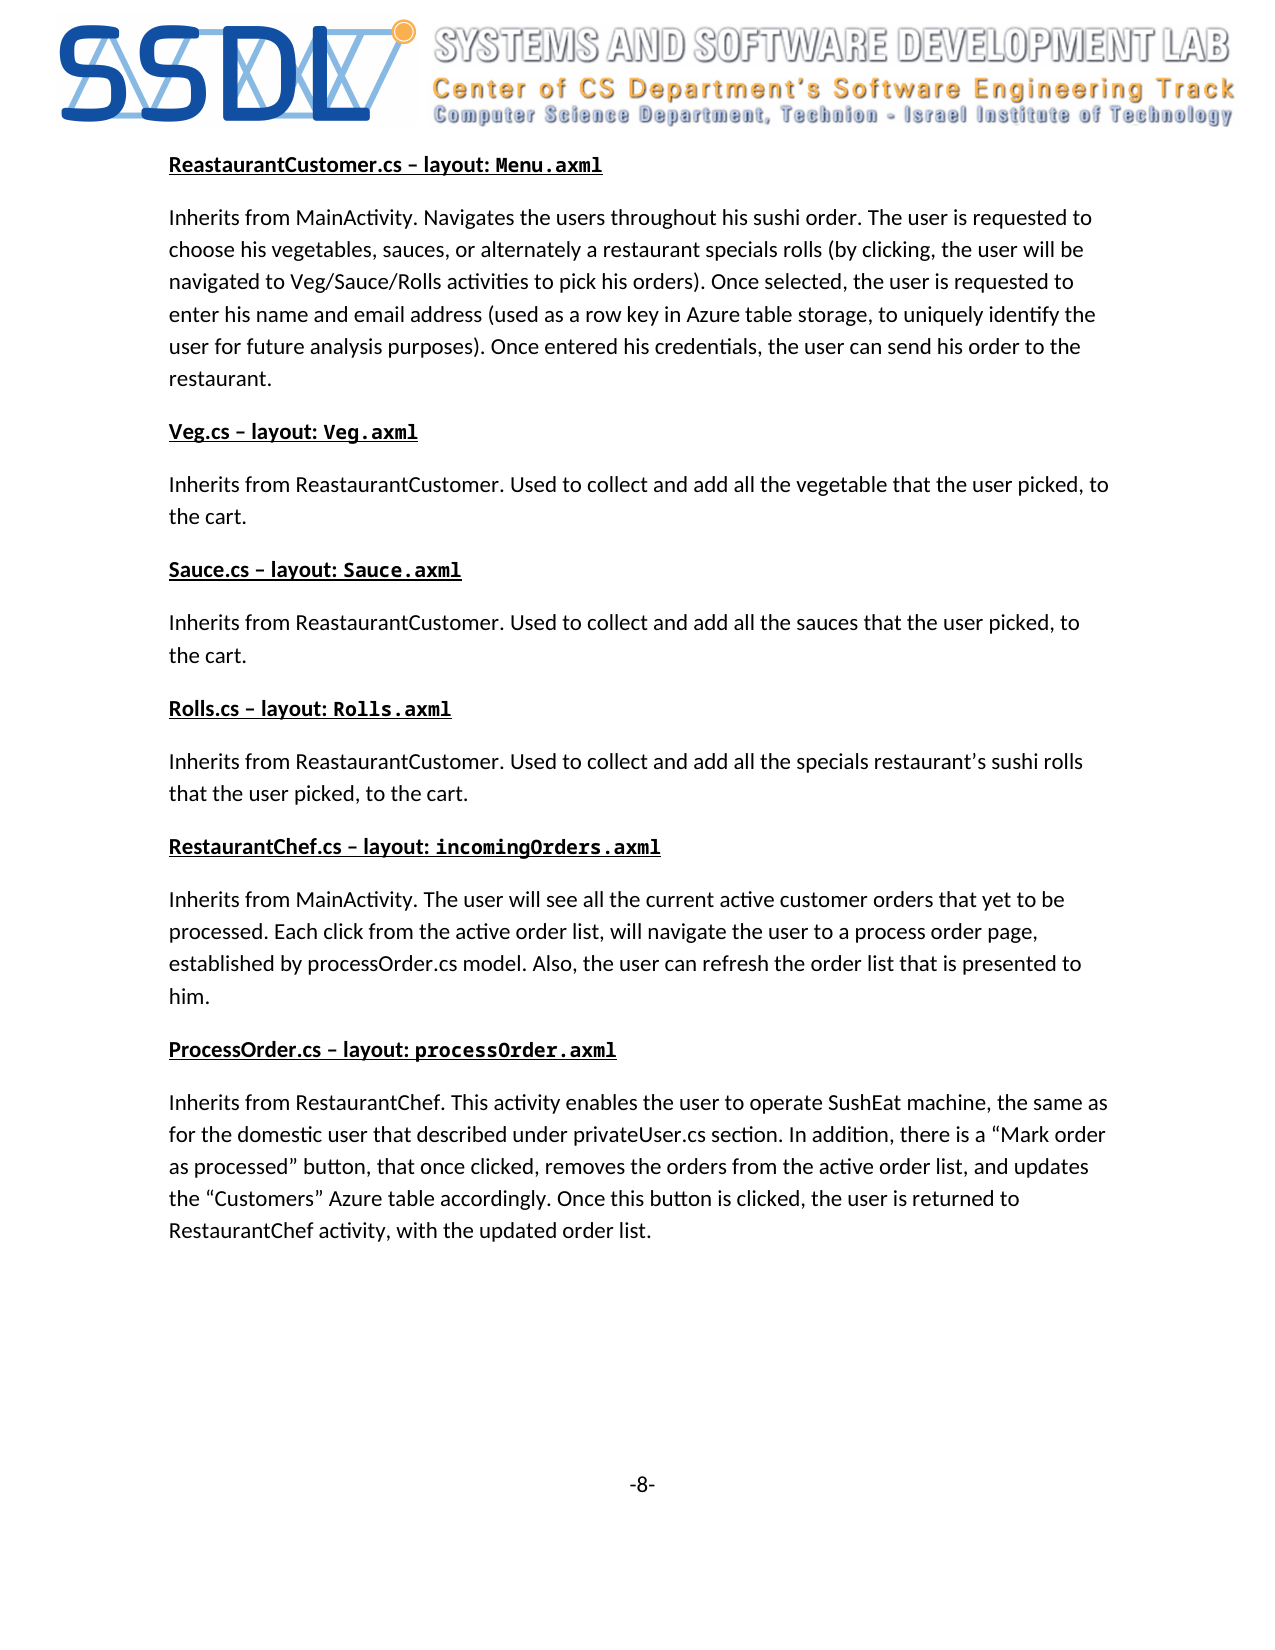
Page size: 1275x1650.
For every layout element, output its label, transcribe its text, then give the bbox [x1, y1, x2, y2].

text Inherits from MainActivity. Navigates the users throughout his sushi order. The user is requested to choose his vegetables, sauces, or alternately a restaurant specials rolls (by clicking, the user will be navigated to Veg/Sauce/Rolls activities to pick his orders). Once selected, the user is requested to enter his name and email address (used as a row key in Azure table storage, to uniquely identify the user for future analysis purposes). Once entered his credentials, the user can send his order to the restaurant. [169, 203, 1116, 392]
text Inherits from MainActivity. The user will see all the current active customer orders that yet to be processed. Each click from the active order list, will navigate the user to a process order page, established by processOrder.cs model. Also, the user can refresh the order list that is presented to him. [169, 885, 1116, 1010]
picture [426, 77, 1240, 127]
picture [426, 23, 1234, 67]
picture [56, 14, 419, 127]
text Inherits from ReastaurantCustomer. Used to collect and add all the sauces that the user picked, to the cart. [169, 608, 1116, 669]
text Sauce.cs – layout: Sauce.axml [169, 555, 1116, 583]
text ProcessOrder.cs – layout: processOrder.axml [169, 1035, 1116, 1063]
text Rolls.cs – layout: Rolls.axml [169, 694, 1116, 722]
text Veg.cs – layout: Veg.axml [169, 417, 1116, 445]
text Inherits from ReastaurantCustomer. Used to collect and add all the specials restaurant’s sushi rolls that the user picked, to the cart. [169, 747, 1116, 807]
text Inherits from ReastaurantCustomer. Used to collect and add all the vegetable that the user picked, to the cart. [169, 470, 1116, 530]
text ReastaurantCustomer.cs – layout: Menu.axml [169, 150, 1116, 178]
text RestaurantChef.cs – layout: incomingOrders.axml [169, 832, 1116, 860]
text Inherits from RestaurantChef. This activity enables the user to operate SushEat machine, the same as for the domestic user that described under privateUser.cs section. In addition, there is a “Mark order as processed” button, that once clicked, removes the orders from the active order list, and updates the “Customers” Azure table accordingly. Once this button is clicked, the user is returned to RestaurantChef activity, with the updated order list. [169, 1088, 1116, 1245]
